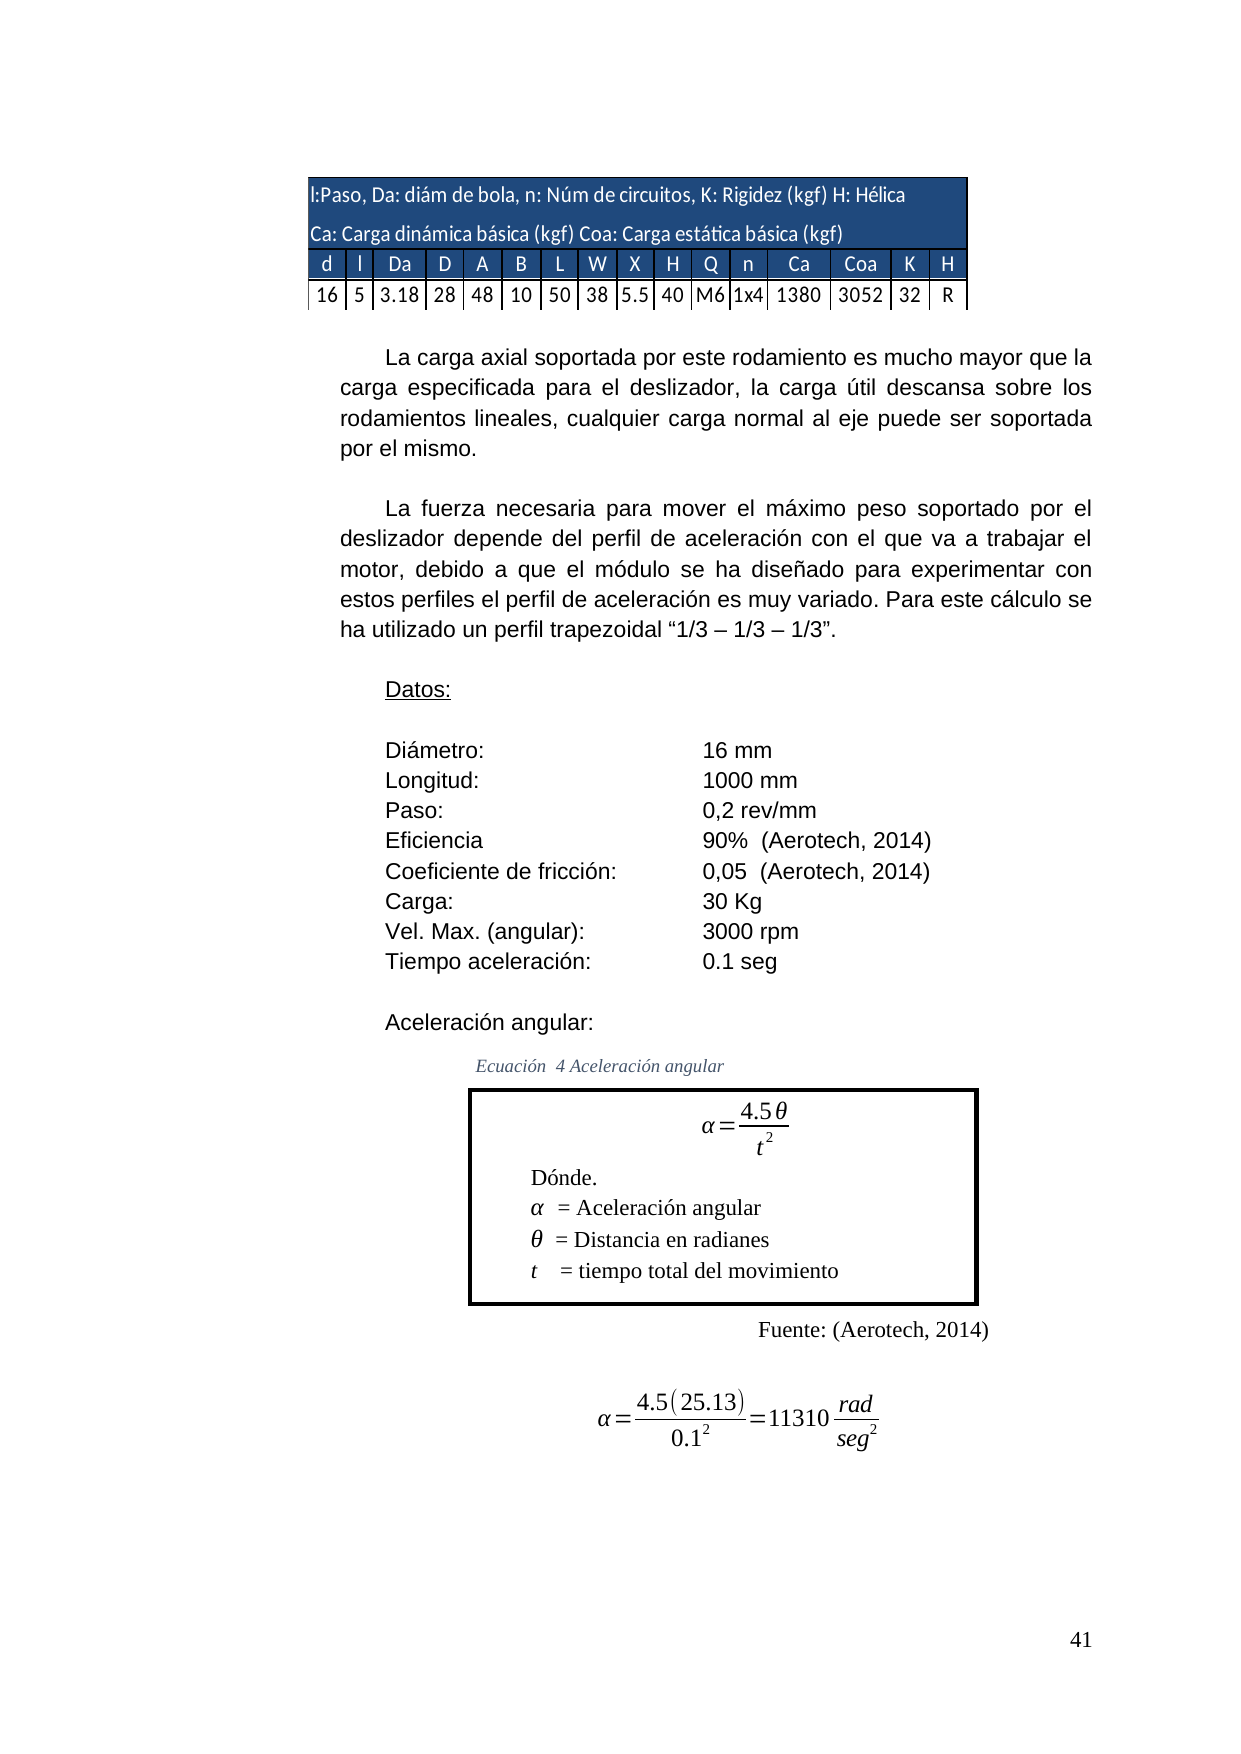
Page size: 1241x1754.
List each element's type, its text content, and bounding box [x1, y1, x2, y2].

text Paso: 0,2 rev/mm [340, 797, 1092, 823]
text Coeficiente de fricción: 0,05 [340, 858, 1092, 884]
text Datos: [340, 676, 1092, 703]
text Diámetro: 16 mm [340, 737, 1092, 763]
text La fuerza necesaria para mover el máximo peso soportado por el deslizador depende del perfil de aceleración con el que va a trabajar el motor, debido a que el módulo se ha diseñado para experimentar con estos perfiles el perfil de aceleración es muy variado. Para este cálculo se ha utilizado un perfil trapezoidal “1/3 – 1/3 – 1/3”. [340, 495, 1092, 642]
text Eficiencia 90% [340, 827, 1092, 854]
text Tiempo aceleración: 0.1 seg [340, 948, 1092, 974]
text Longitud: 1000 mm [340, 767, 1092, 793]
text Aceleración angular: [340, 1009, 1092, 1035]
text Carga: 30 Kg [340, 888, 1092, 914]
text Vel. Max. (angular): 3000 rpm [340, 918, 1092, 944]
text La carga axial soportada por este rodamiento es mucho mayor que la carga especificada para el deslizador, la carga útil descansa sobre los rodamientos lineales, cualquier carga normal al eje puede ser soportada por el mismo. [340, 344, 1092, 461]
